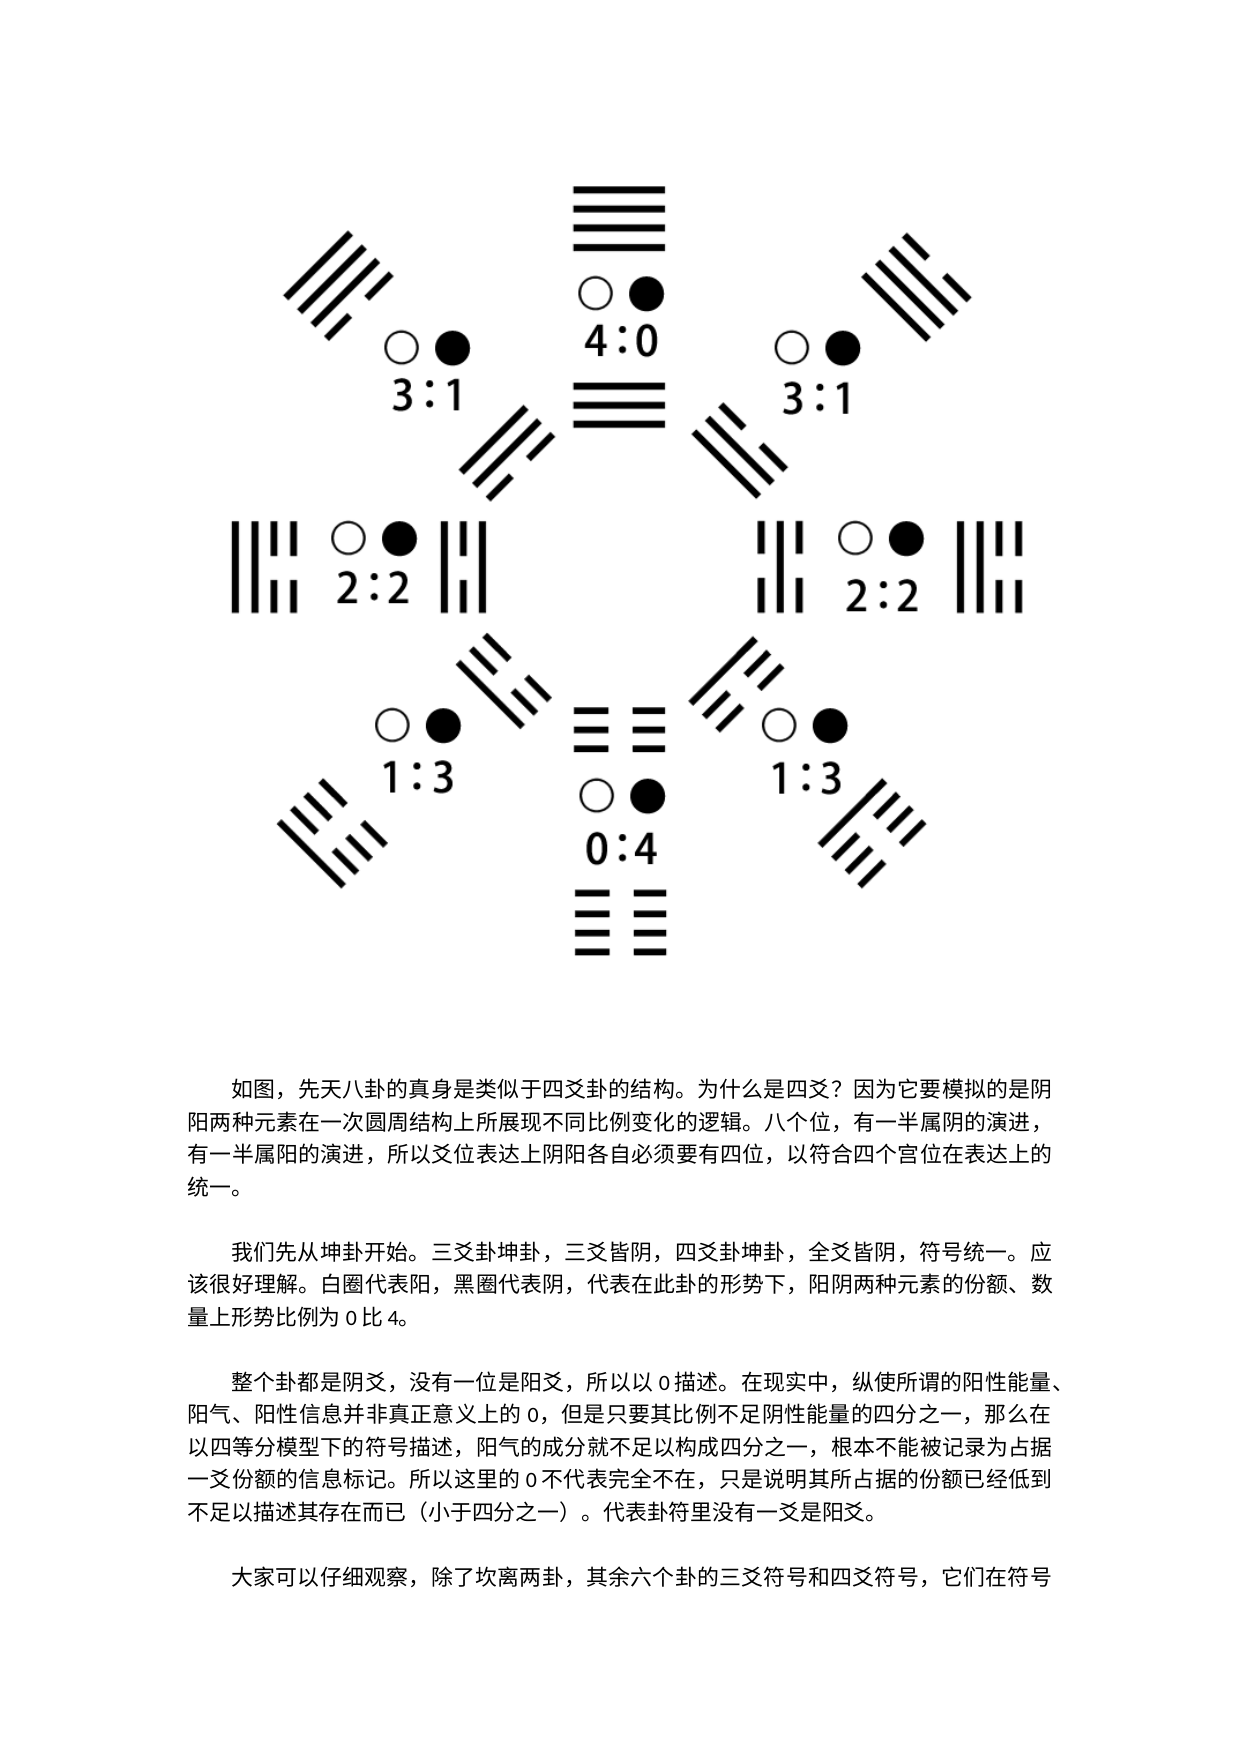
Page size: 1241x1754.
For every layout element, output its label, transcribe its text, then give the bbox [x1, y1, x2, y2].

picture [187, 162, 1053, 1027]
text 整个卦都是阴爻，没有一位是阳爻，所以以0描述。在现实中，纵使所谓的阳性能量、阳气、阳性信息并非真正意义上的0，但是只要其比例不足阴性能量的四分之一，那么在以四等分模型下的符号描述，阳气的成分就不足以构成四分之一，根本不能被记录为占据一爻份额的信息标记。所以这里的0不代表完全不在，只是说明其所占据的份额已经低到不足以描述其存在而已（小于四分之一）。代表卦符里没有一爻是阳爻。 [187, 1364, 1053, 1527]
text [187, 1559, 1053, 1592]
text 如图，先天八卦的真身是类似于四爻卦的结构。为什么是四爻？因为它要模拟的是阴阳两种元素在一次圆周结构上所展现不同比例变化的逻辑。八个位，有一半属阴的演进，有一半属阳的演进，所以爻位表达上阴阳各自必须要有四位，以符合四个宫位在表达上的统一。 [187, 1072, 1053, 1202]
text 我们先从坤卦开始。三爻卦坤卦，三爻皆阴，四爻卦坤卦，全爻皆阴，符号统一。应该很好理解。白圈代表阳，黑圈代表阴，代表在此卦的形势下，阳阴两种元素的份额、数量上形势比例为 0比4。 [187, 1234, 1053, 1332]
